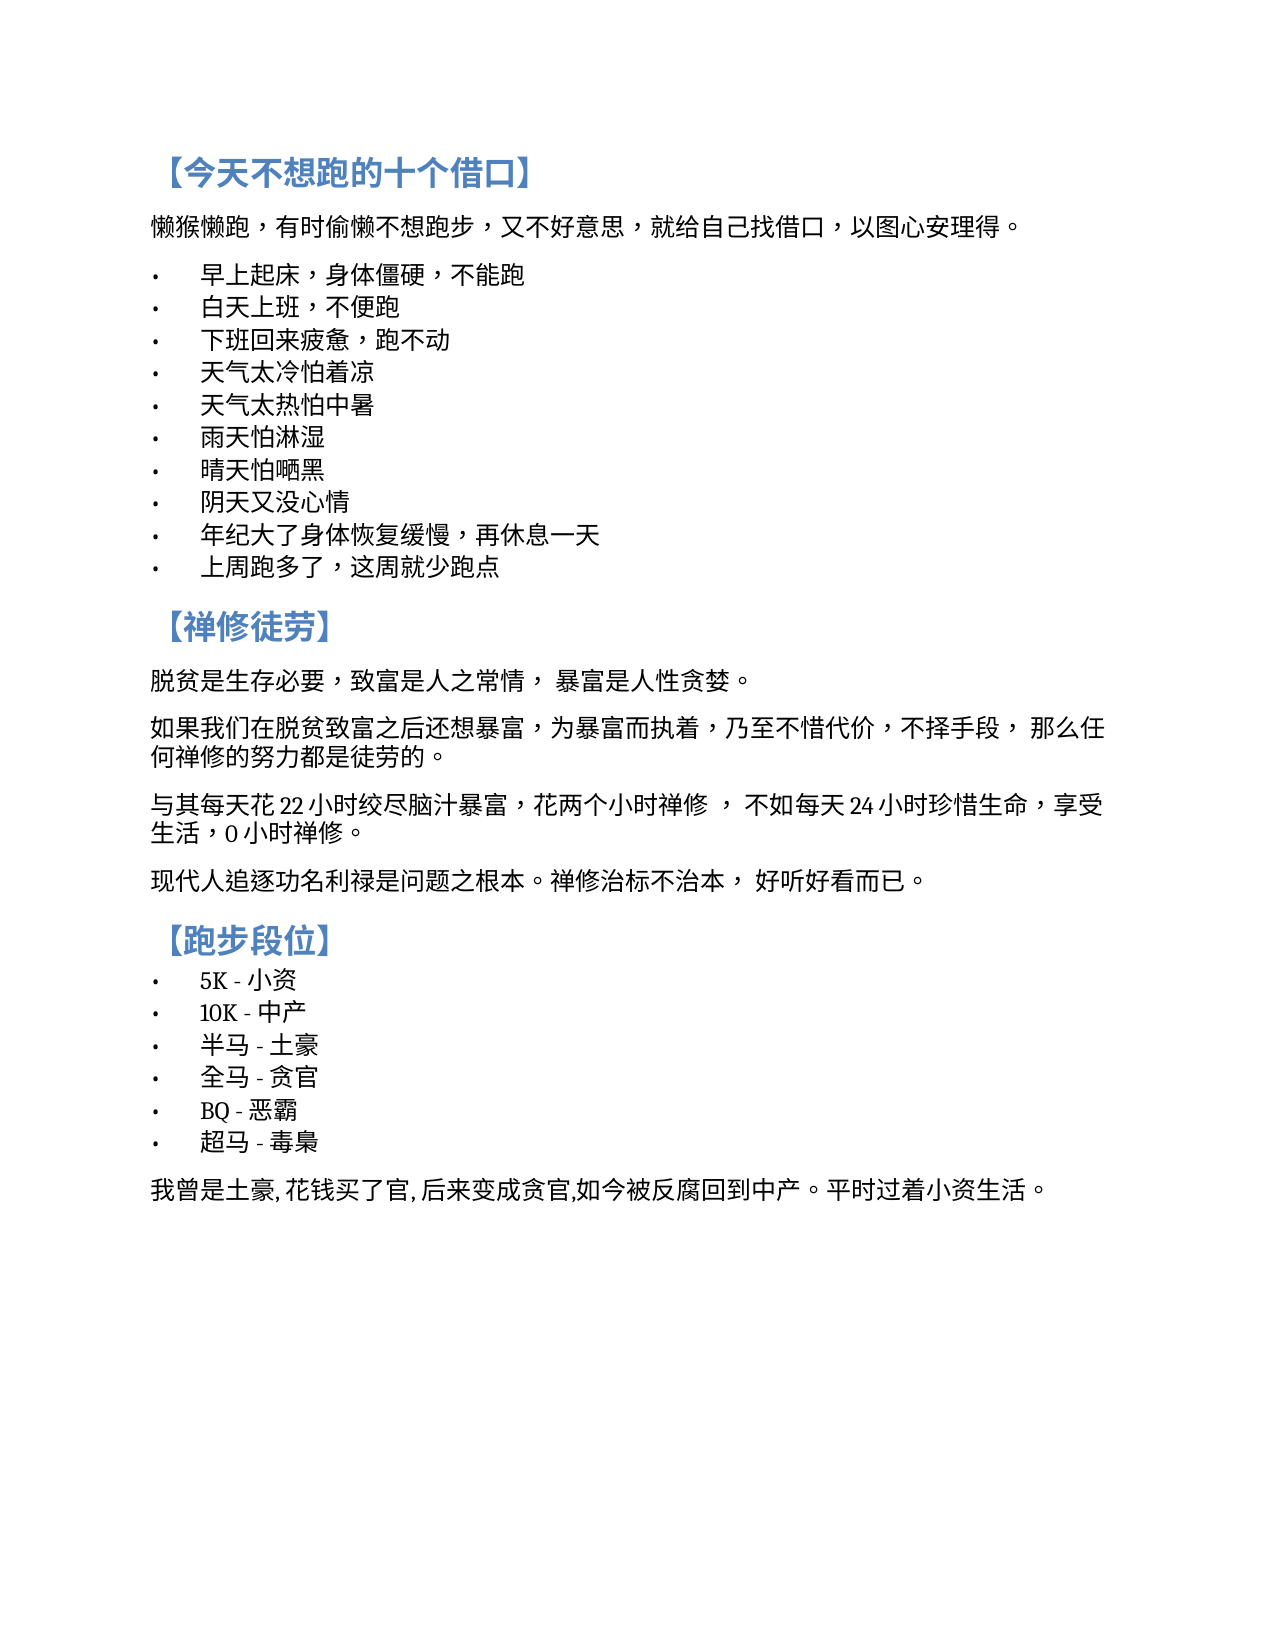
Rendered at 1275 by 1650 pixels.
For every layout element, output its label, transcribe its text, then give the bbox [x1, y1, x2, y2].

list 半马 - 土豪 [150, 1032, 1125, 1060]
text 如果我们在脱贫致富之后还想暴富，为暴富而执着，乃至不惜代价，不择手段， 那么任何禅修的努力都是徒劳的。 [150, 715, 1125, 773]
list 晴天怕嗮黑 [150, 457, 1125, 485]
text 我曾是土豪, 花钱买了官, 后来变成贪官,如今被反腐回到中产。平时过着小资生活。 [150, 1177, 1125, 1205]
list 天气太冷怕着凉 [150, 359, 1125, 388]
list 天气太热怕中暑 [150, 392, 1125, 420]
list 年纪大了身体恢复缓慢，再休息一天 [150, 522, 1125, 550]
text 现代人追逐功名利禄是问题之根本。禅修治标不治本， 好听好看而已。 [150, 868, 1125, 897]
text 脱贫是生存必要，致富是人之常情， 暴富是人性贪婪。 [150, 668, 1125, 697]
list 5K - 小资 [150, 967, 1125, 995]
list 超马 - 毒梟 [150, 1129, 1125, 1158]
list 下班回来疲惫，跑不动 [150, 327, 1125, 355]
subtitle 【禅修徒劳】 [150, 604, 1125, 649]
list 上周跑多了，这周就少跑点 [150, 554, 1125, 583]
text 懒猴懒跑，有时偷懒不想跑步，又不好意思，就给自己找借口，以图心安理得。 [150, 214, 1125, 243]
text 与其每天花22小时绞尽脑汁暴富，花两个小时禅修 ， 不如每天24小时珍惜生命，享受生活，0小时禅修。 [150, 792, 1125, 849]
list 早上起床，身体僵硬，不能跑 [150, 262, 1125, 290]
list 雨天怕淋湿 [150, 424, 1125, 453]
subtitle 【跑步段位】 [150, 917, 1125, 963]
list 10K - 中产 [150, 999, 1125, 1028]
list 白天上班，不便跑 [150, 294, 1125, 323]
list BQ - 恶霸 [150, 1097, 1125, 1125]
list 阴天又没心情 [150, 489, 1125, 518]
list 全马 - 贪官 [150, 1064, 1125, 1093]
subtitle 【今天不想跑的十个借口】 [150, 150, 1125, 195]
